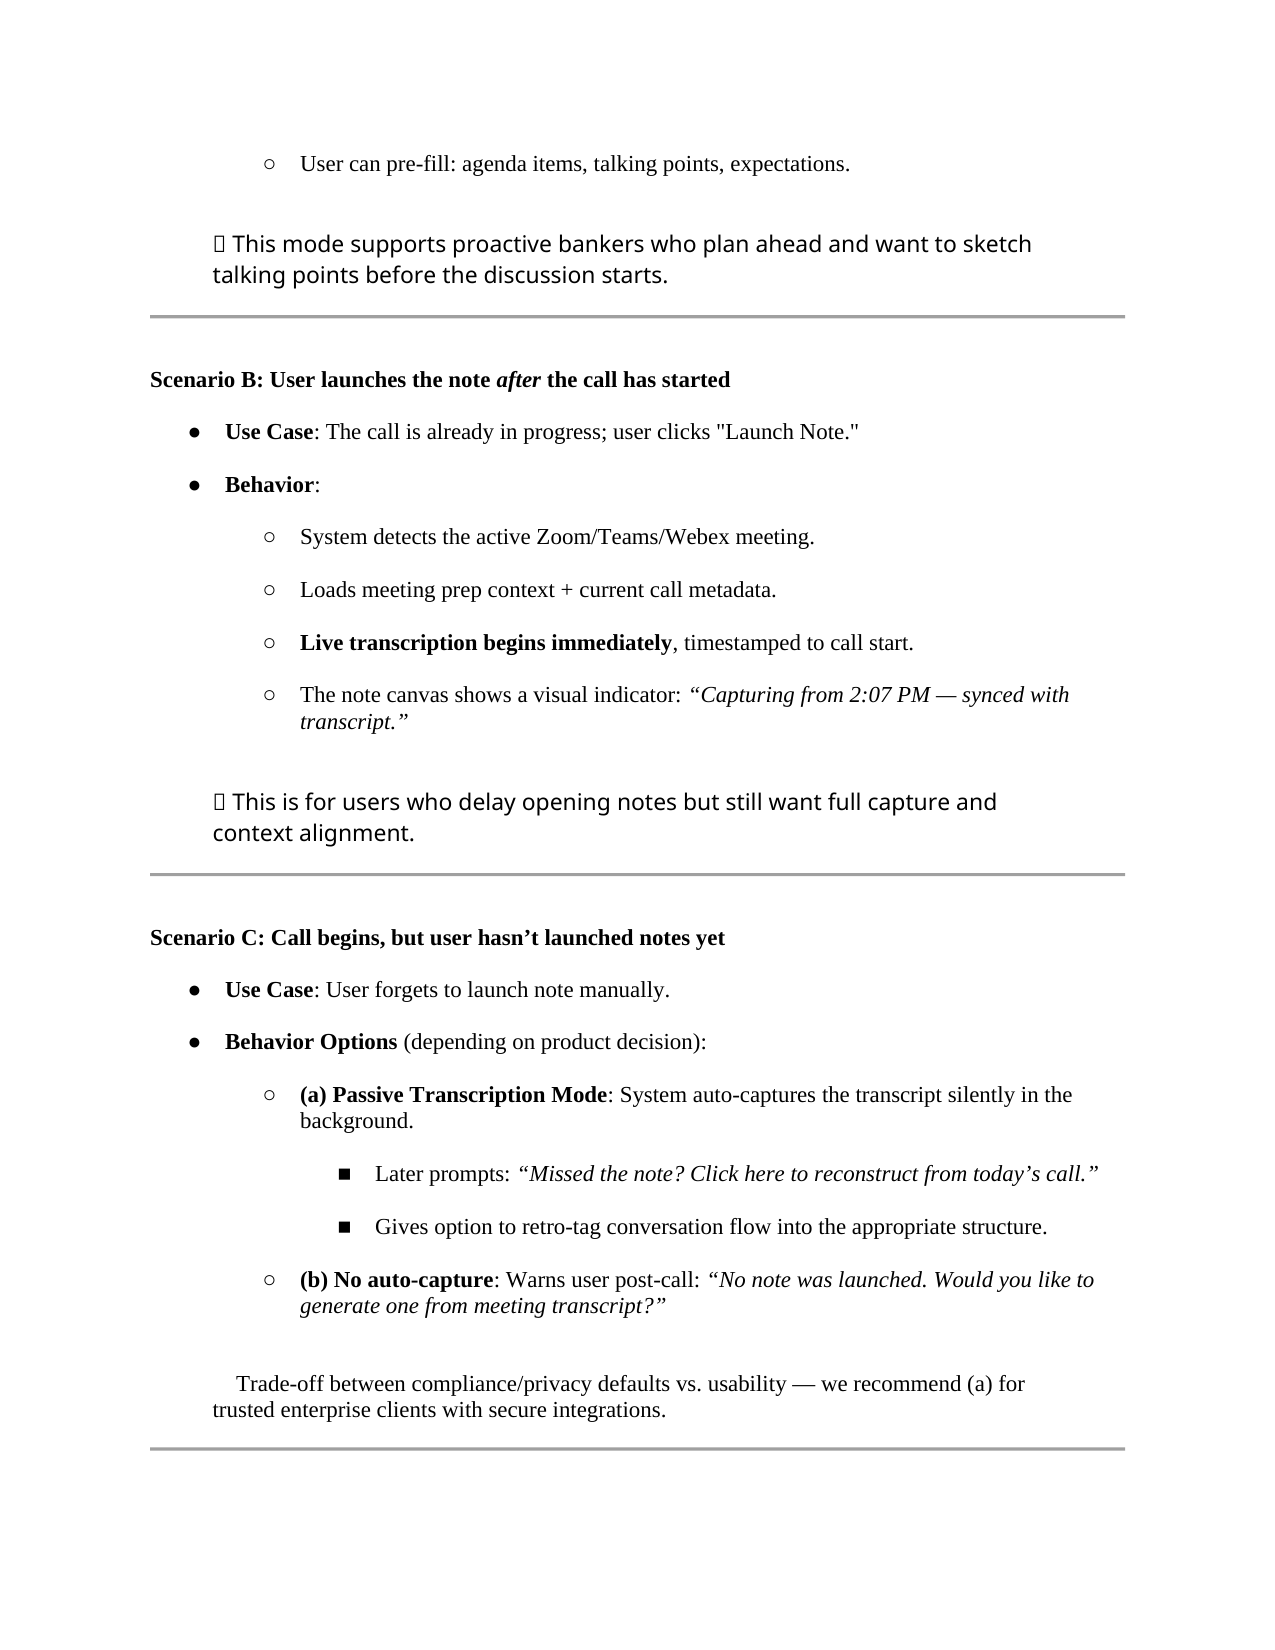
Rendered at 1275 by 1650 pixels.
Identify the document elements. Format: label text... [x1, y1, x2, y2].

list Behavior Options (depending on product decision): [187, 1028, 1125, 1081]
list User can pre-fill: agenda items, talking points, expectations. [262, 150, 1125, 203]
list Gives option to retro-tag conversation flow into the appropriate structure. [337, 1213, 1125, 1266]
list Live transcription begins immediately, timestamped to call start. [262, 629, 1125, 681]
list Use Case: User forgets to launch note manually. [187, 976, 1125, 1028]
list (b) No auto-capture: Warns user post-call: “No note was launched. Would you like to generate one from meeting transcript?” [262, 1266, 1125, 1345]
list (a) Passive Transcription Mode: System auto-captures the transcript silently in the background. [262, 1081, 1125, 1160]
list Use Case: The call is already in progress; user clicks "Launch Note." [187, 418, 1125, 471]
subtitle Scenario B: User launches the note after the call has started [150, 367, 1125, 393]
text 🔄 Trade-off between compliance/privacy defaults vs. usability — we recommend (a) for trusted enterprise clients with secure integrations. [212, 1370, 1062, 1422]
list The note canvas shows a visual indicator: “Capturing from 2:07 PM — synced with transcript.” [262, 681, 1125, 761]
text ✅ This is for users who delay opening notes but still want full capture and context alignment. [212, 786, 1062, 848]
list System detects the active Zoom/Teams/Webex meeting. [262, 523, 1125, 576]
list Behavior: [187, 471, 1125, 523]
subtitle Scenario C: Call begins, but user hasn’t launched notes yet [150, 924, 1125, 951]
text ✅ This mode supports proactive bankers who plan ahead and want to sketch talking points before the discussion starts. [212, 228, 1062, 290]
list Loads meeting prep context + current call metadata. [262, 576, 1125, 629]
list Later prompts: “Missed the note? Click here to reconstruct from today’s call.” [337, 1160, 1125, 1213]
